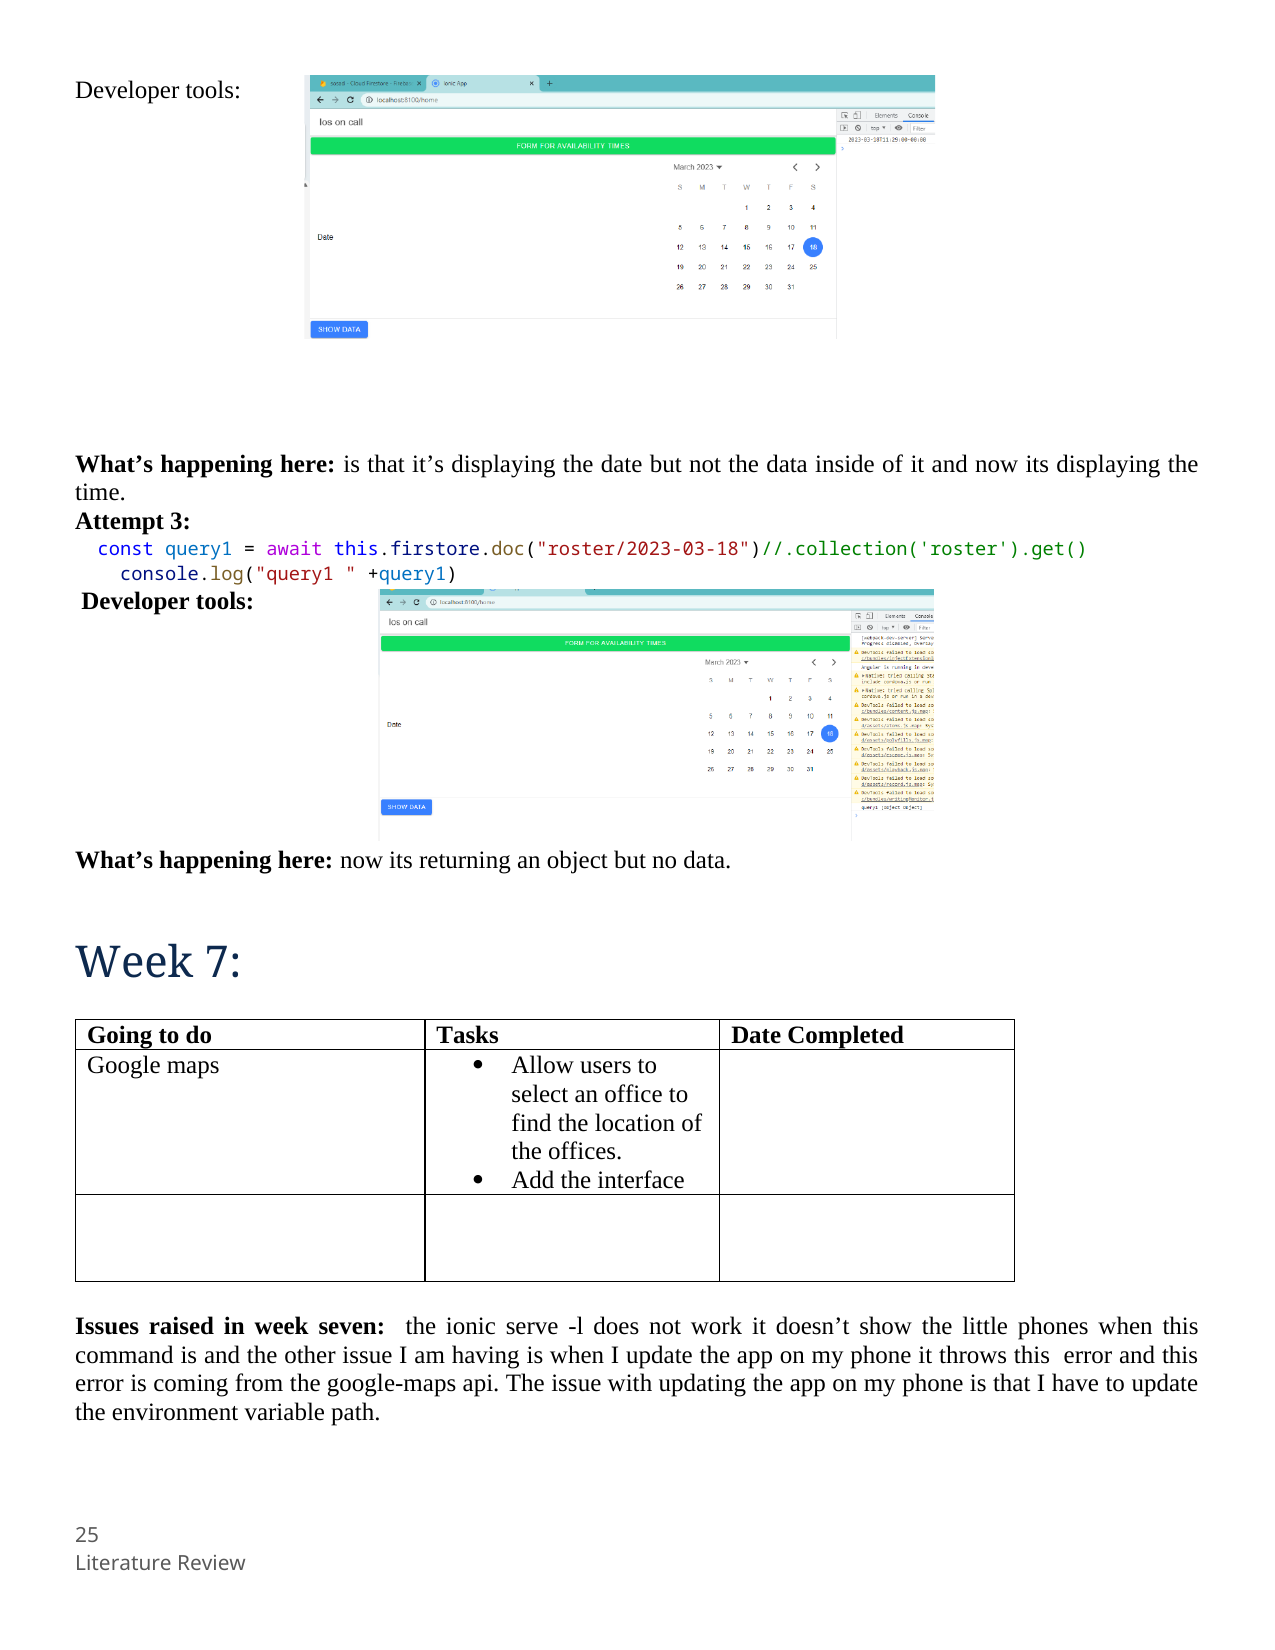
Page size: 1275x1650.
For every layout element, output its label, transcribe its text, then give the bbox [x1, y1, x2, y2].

table_cell [720, 1050, 1014, 1194]
table_header Tasks [426, 1020, 719, 1049]
table_header Date Completed [720, 1020, 1014, 1049]
text Developer tools: [75, 586, 1200, 615]
table_cell [76, 1195, 424, 1281]
table_cell [720, 1195, 1014, 1281]
text console.log("query1 " +query1) [75, 561, 1200, 586]
picture [377, 589, 936, 825]
text Developer tools: [75, 75, 1200, 104]
text What’s happening here: now its returning an object but no data. [75, 845, 1200, 873]
table_cell Google maps [76, 1050, 424, 1194]
text Attempt 3: [75, 506, 1200, 535]
text What’s happening here: is that it’s displaying the date but not the data inside of it and now its displaying the time. [75, 449, 1200, 506]
table_header Going to do [76, 1020, 424, 1049]
table_cell Allow users to select an office to find the location of the offices. Add the interface [426, 1050, 719, 1194]
text const query1 = await this.firstore.doc("roster/2023-03-18")//.collection('roster').get() [75, 535, 1200, 561]
subtitle Week 7: [75, 931, 1200, 991]
table_cell [426, 1195, 719, 1281]
text Issues raised in week seven: the ionic serve -l does not work it doesn’t show the little phones when this command is and the other issue I am having is when I update the app on my phone it throws this error and this error is coming from the google-maps api. The issue with updating the app on my phone is that I have to update the environment variable path. [75, 1311, 1200, 1426]
